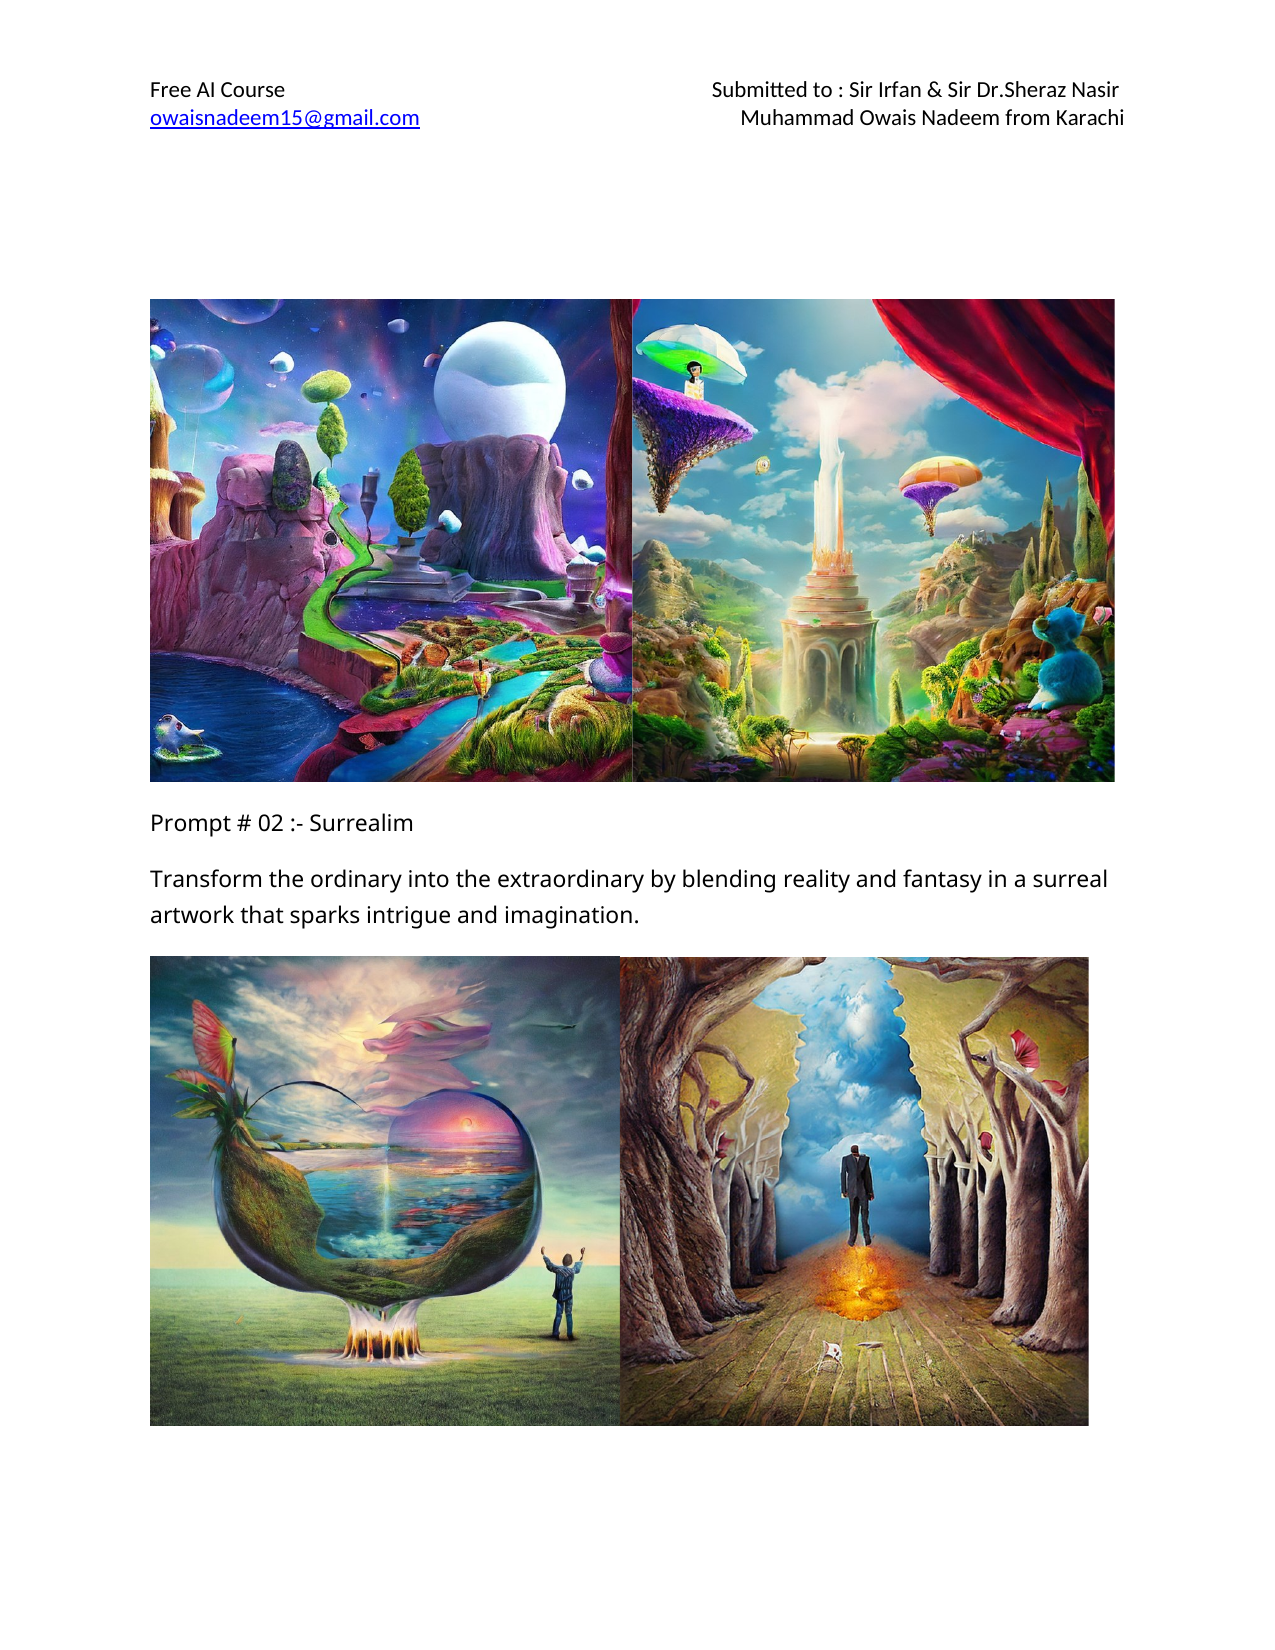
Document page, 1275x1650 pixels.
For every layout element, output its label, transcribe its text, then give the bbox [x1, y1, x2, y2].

text Prompt # 02 :- Surrealim [150, 806, 1125, 838]
text Transform the ordinary into the extraordinary by blending reality and fantasy in a surreal artwork that sparks intrigue and imagination. [150, 863, 1125, 930]
picture [150, 956, 1089, 1426]
picture [150, 299, 1115, 782]
